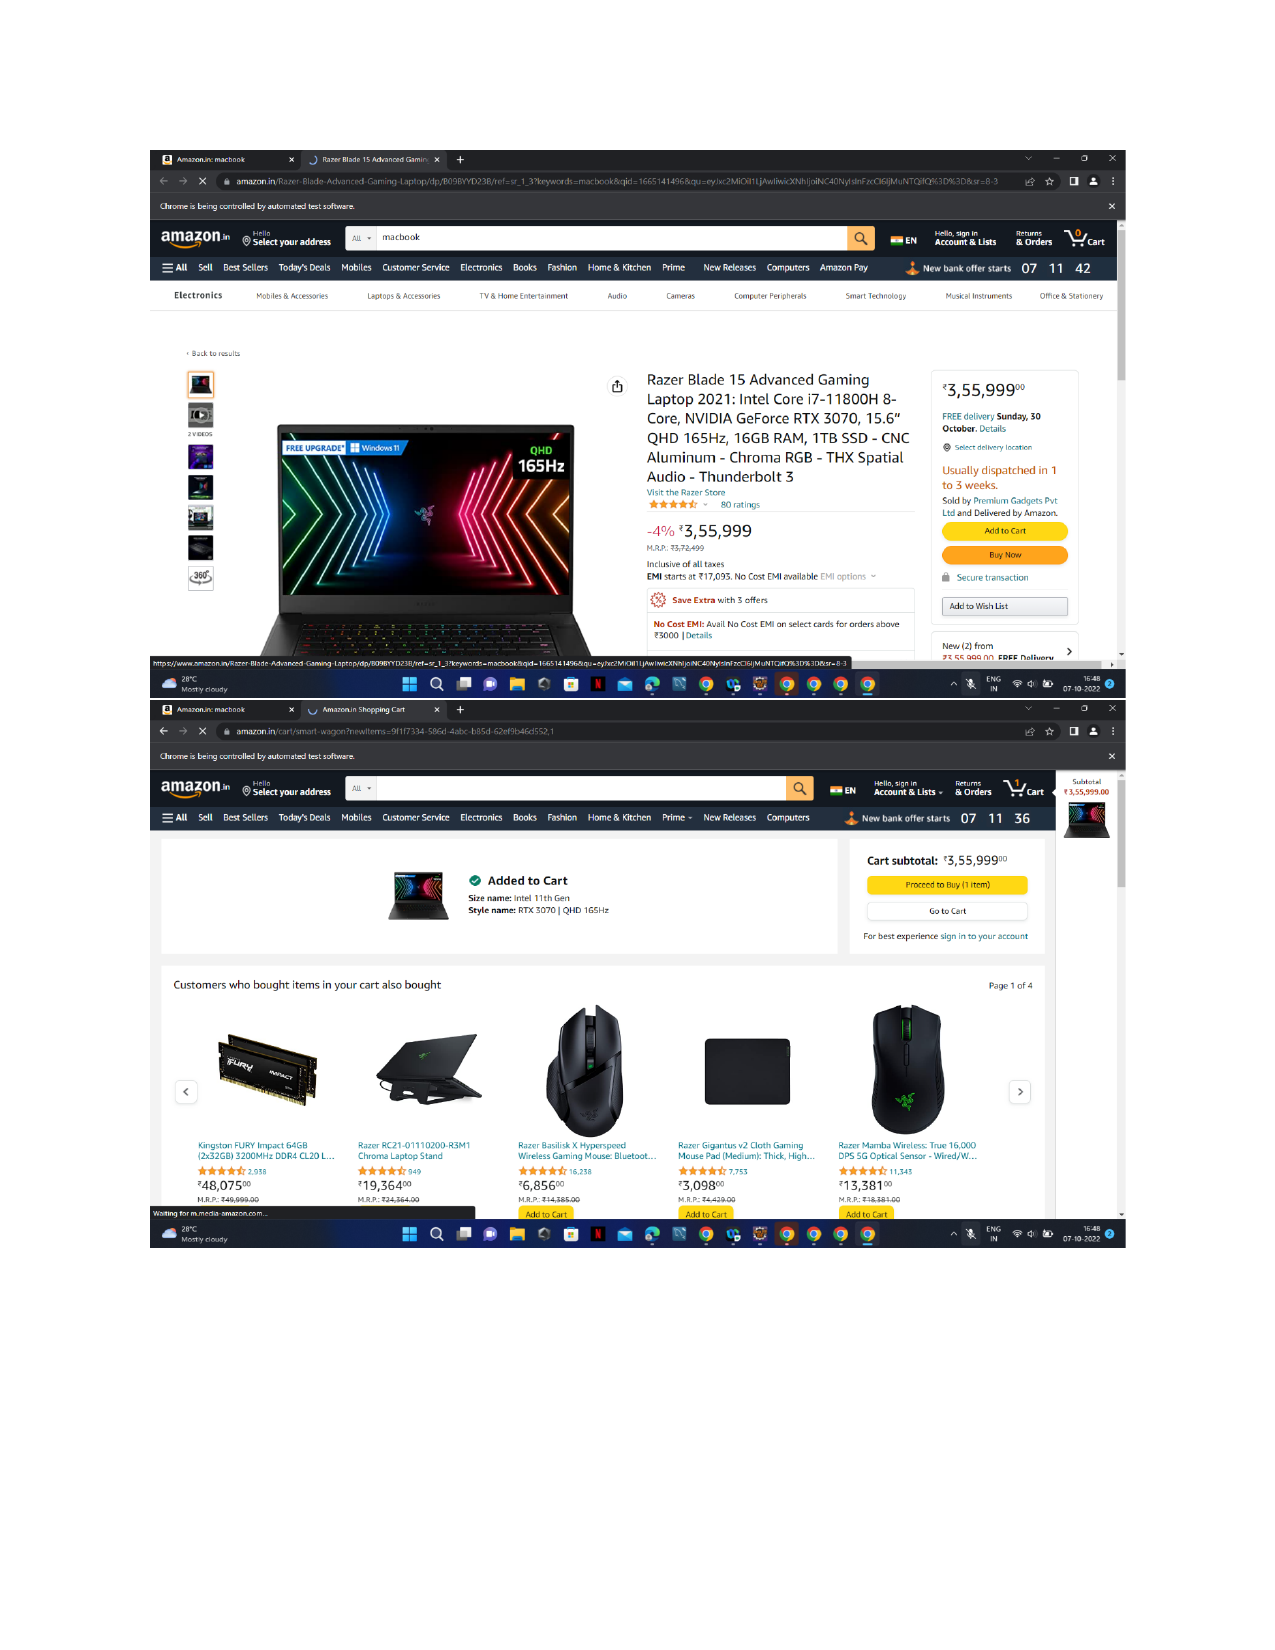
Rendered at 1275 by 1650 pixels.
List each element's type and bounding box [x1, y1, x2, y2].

picture [150, 150, 1126, 698]
picture [150, 700, 1126, 1248]
